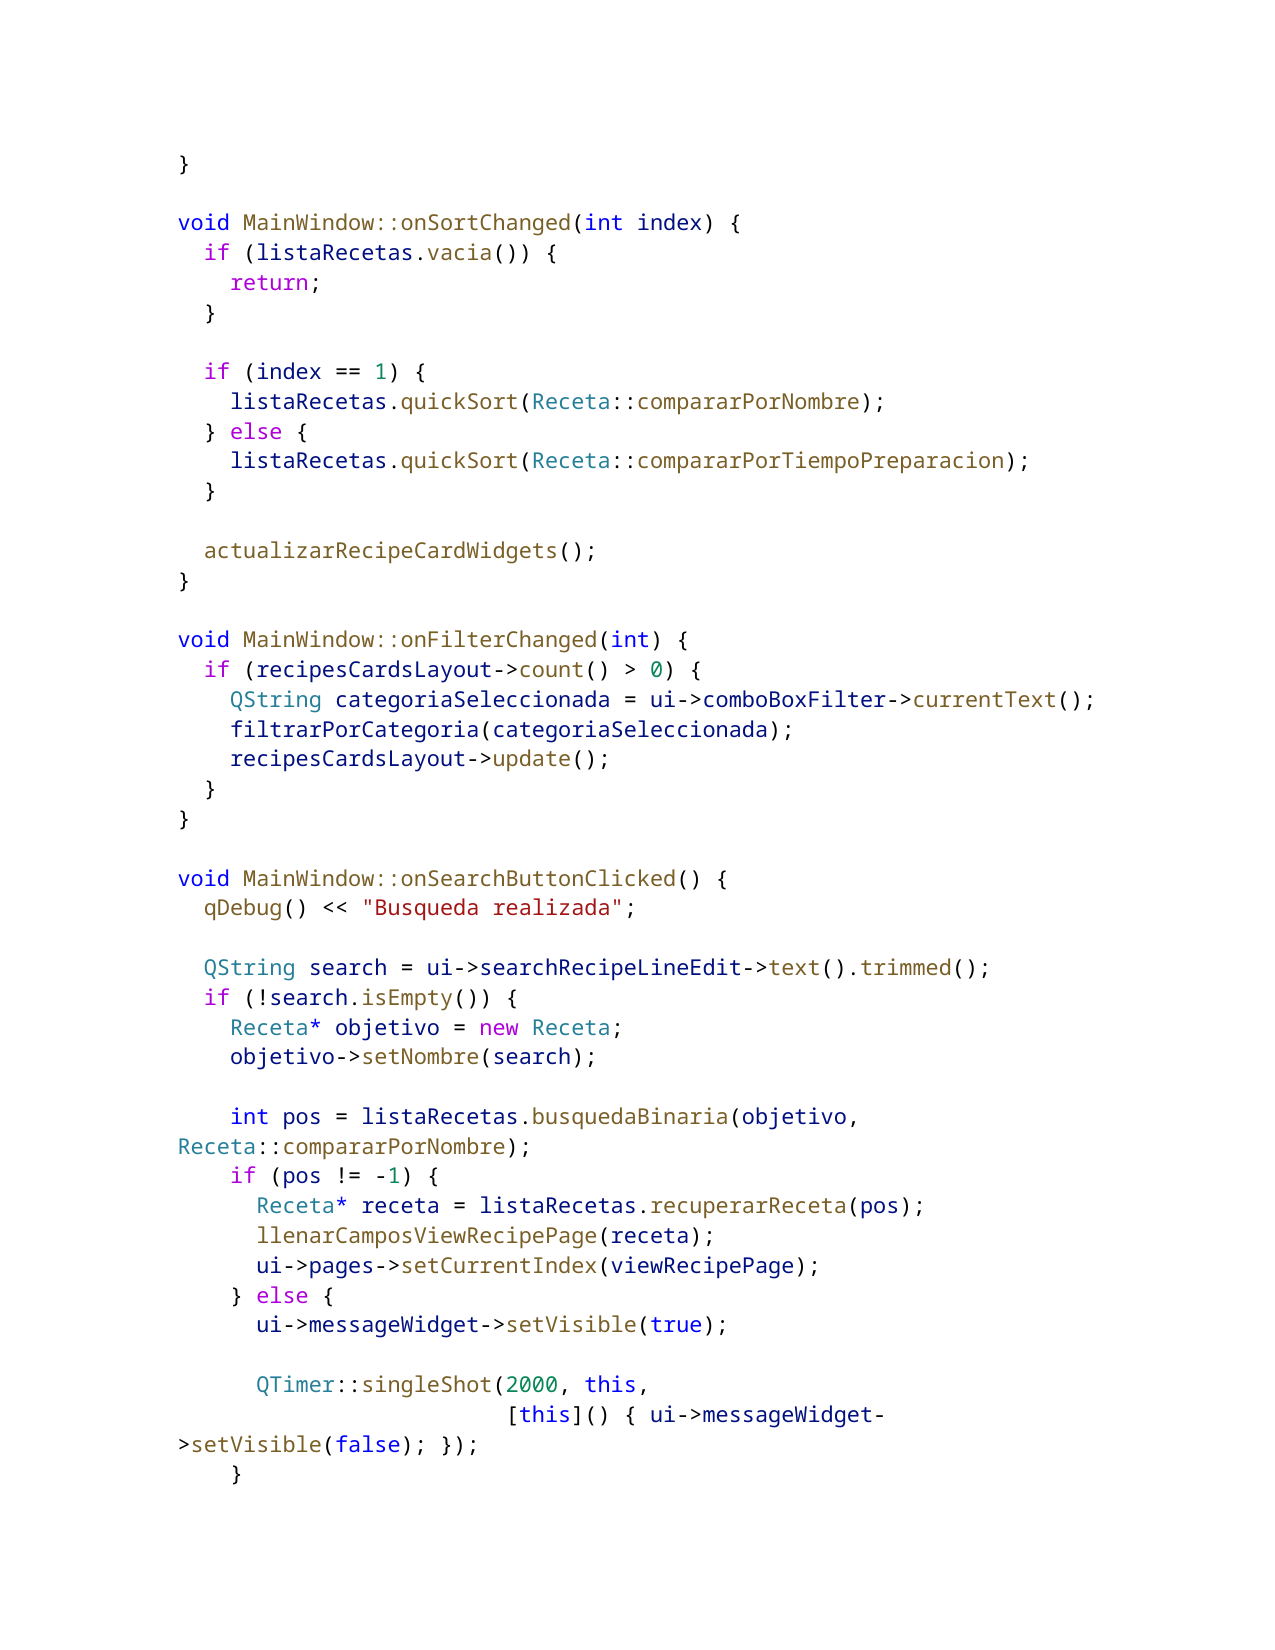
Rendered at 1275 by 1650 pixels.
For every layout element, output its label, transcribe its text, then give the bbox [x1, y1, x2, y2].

text int pos = listaRecetas.busquedaBinaria(objetivo, Receta::compararPorNombre); [177, 1101, 1098, 1161]
text } else { [177, 416, 1098, 446]
text [this]() { ui->messageWidget->setVisible(false); }); [177, 1399, 1098, 1458]
text qDebug() << "Busqueda realizada"; [177, 892, 1098, 922]
text ui->pages->setCurrentIndex(viewRecipePage); [177, 1250, 1098, 1280]
text listaRecetas.quickSort(Receta::compararPorNombre); [177, 386, 1098, 416]
text QString categoriaSeleccionada = ui->comboBoxFilter->currentText(); [177, 684, 1098, 714]
text if (index == 1) { [177, 356, 1098, 386]
text actualizarRecipeCardWidgets(); [177, 535, 1098, 565]
text if (pos != -1) { [177, 1161, 1098, 1190]
text Receta* objetivo = new Receta; [177, 1012, 1098, 1041]
text objetivo->setNombre(search); [177, 1041, 1098, 1071]
text } [177, 148, 1098, 177]
text } [177, 297, 1098, 326]
text } else { [177, 1280, 1098, 1309]
text listaRecetas.quickSort(Receta::compararPorTiempoPreparacion); [177, 446, 1098, 475]
text void MainWindow::onSearchButtonClicked() { [177, 863, 1098, 892]
text void MainWindow::onSortChanged(int index) { [177, 207, 1098, 237]
text QString search = ui->searchRecipeLineEdit->text().trimmed(); [177, 952, 1098, 982]
text } [177, 475, 1098, 505]
text } [177, 803, 1098, 833]
text ui->messageWidget->setVisible(true); [177, 1309, 1098, 1339]
text return; [177, 267, 1098, 297]
text llenarCamposViewRecipePage(receta); [177, 1220, 1098, 1250]
text } [177, 1458, 1098, 1488]
text } [177, 773, 1098, 803]
text void MainWindow::onFilterChanged(int) { [177, 624, 1098, 654]
text QTimer::singleShot(2000, this, [177, 1369, 1098, 1399]
text } [177, 565, 1098, 594]
text filtrarPorCategoria(categoriaSeleccionada); [177, 714, 1098, 743]
text if (recipesCardsLayout->count() > 0) { [177, 654, 1098, 684]
text recipesCardsLayout->update(); [177, 743, 1098, 773]
text if (!search.isEmpty()) { [177, 982, 1098, 1012]
text Receta* receta = listaRecetas.recuperarReceta(pos); [177, 1190, 1098, 1220]
text if (listaRecetas.vacia()) { [177, 237, 1098, 267]
